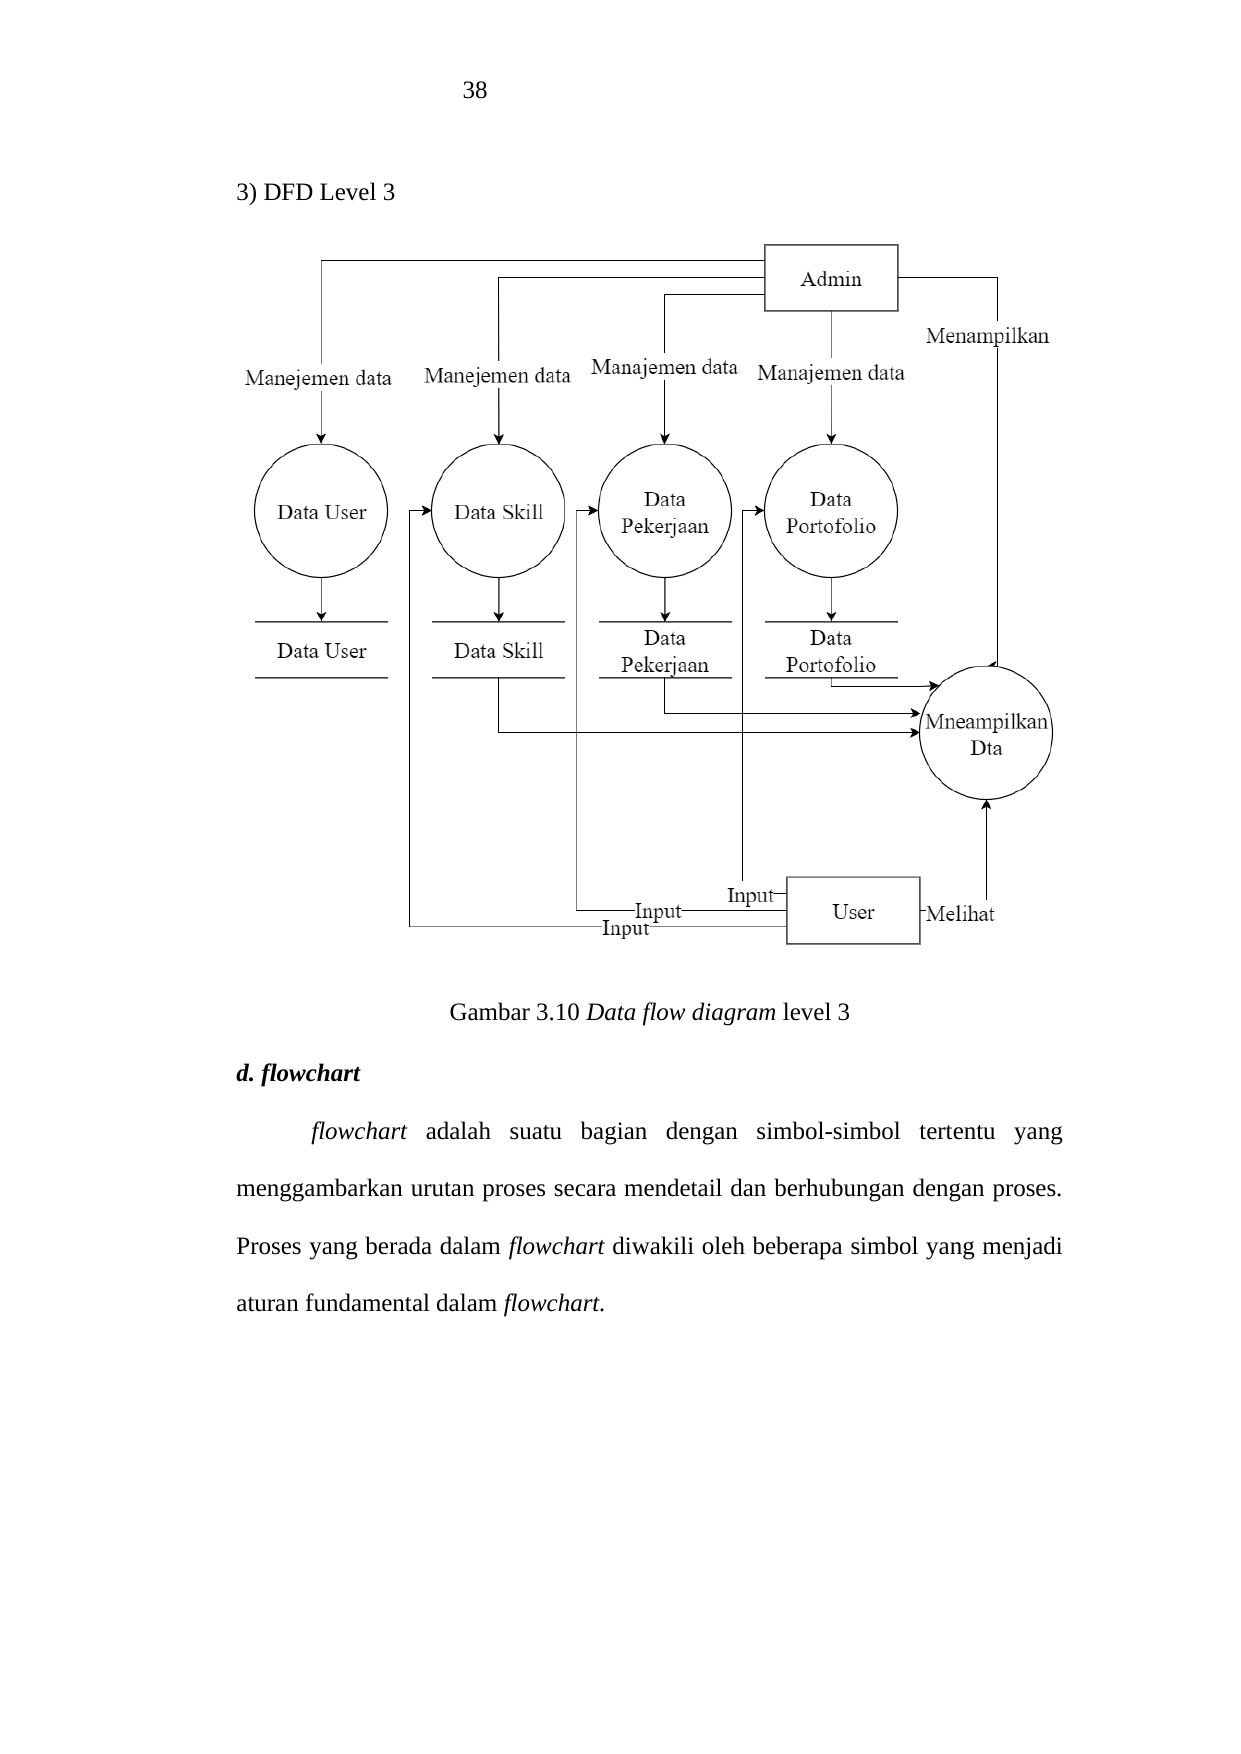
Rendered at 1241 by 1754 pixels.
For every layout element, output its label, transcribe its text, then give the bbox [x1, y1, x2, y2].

list flowchart adalah suatu bagian dengan simbol-simbol tertentu yang menggambarkan urutan proses secara mendetail dan berhubungan dengan proses. Proses yang berada dalam flowchart diwakili oleh beberapa simbol yang menjadi aturan fundamental dalam flowchart. [236, 1116, 1063, 1317]
list DFD Level 3 [236, 177, 1063, 206]
picture [236, 234, 1063, 951]
subtitle Gambar 3.10 Data flow diagram level 3 [236, 997, 1063, 1025]
list flowchart [236, 1058, 1063, 1087]
